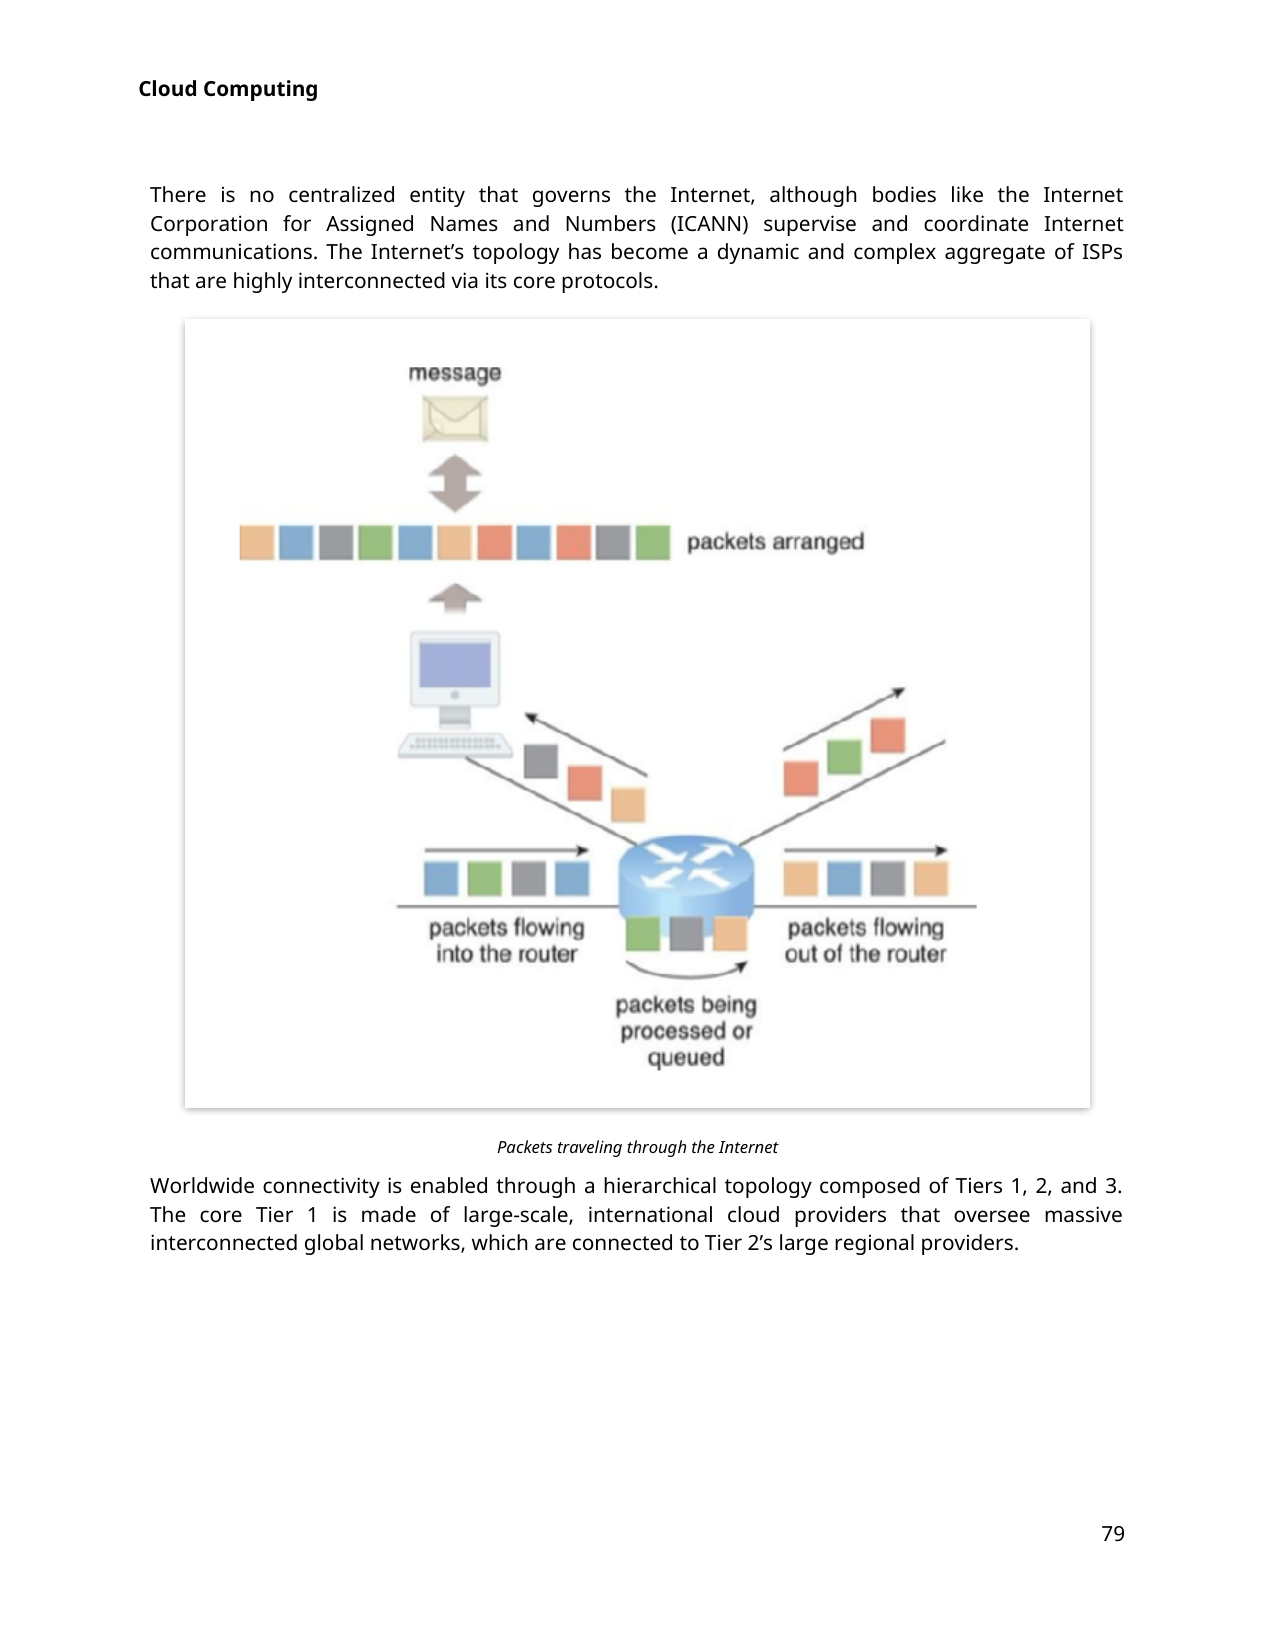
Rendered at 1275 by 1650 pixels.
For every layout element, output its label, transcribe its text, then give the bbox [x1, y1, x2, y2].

text Worldwide connectivity is enabled through a hierarchical topology composed of Tiers 1, 2, and 3. The core Tier 1 is made of large-scale, international cloud providers that oversee massive interconnected global networks, which are connected to Tier 2’s large regional providers. [150, 1171, 1125, 1257]
text There is no centralized entity that governs the Internet, although bodies like the Internet Corporation for Assigned Names and Numbers (ICANN) supervise and coordinate Internet communications. The Internet’s topology has become a dynamic and complex aggregate of ISPs that are highly interconnected via its core protocols. [150, 181, 1125, 294]
text Packets traveling through the Internet [150, 1136, 1125, 1159]
picture [200, 334, 1075, 1093]
